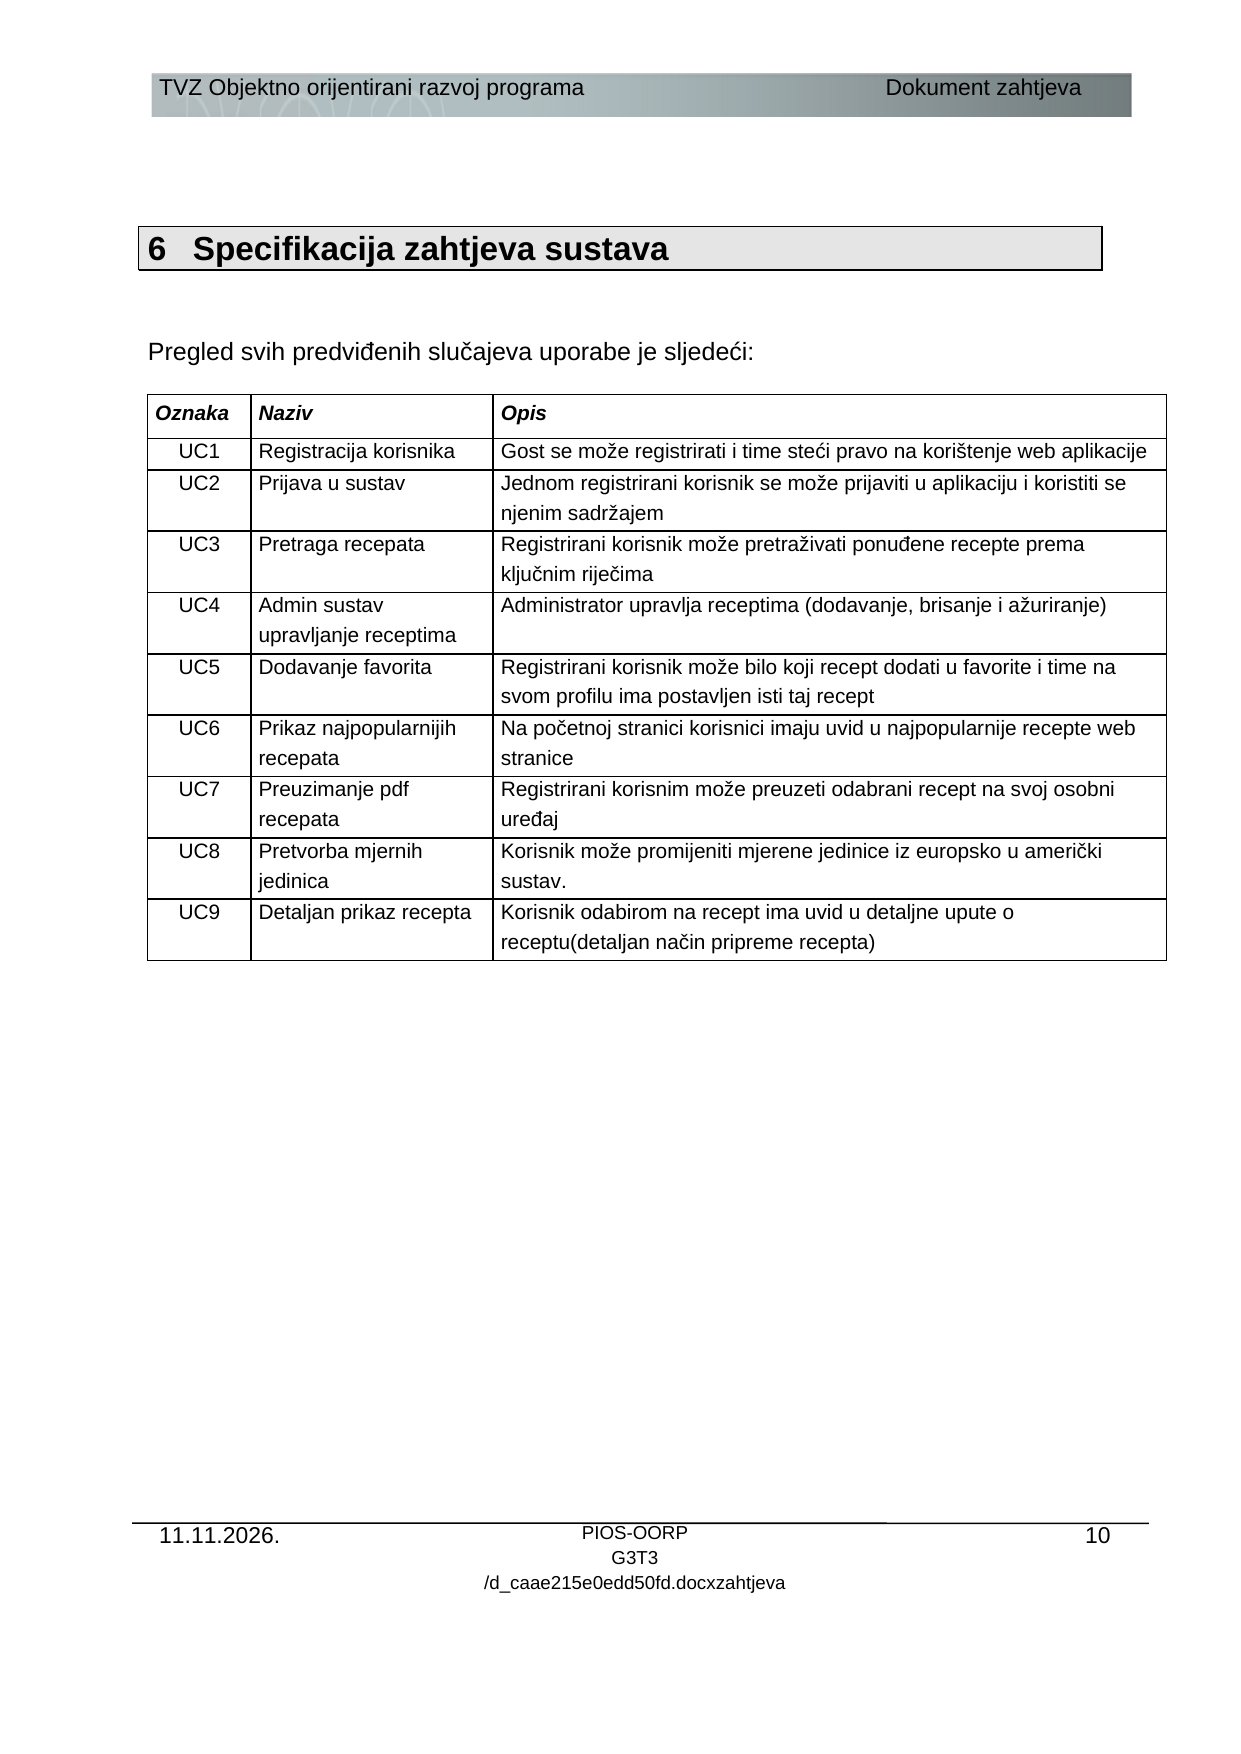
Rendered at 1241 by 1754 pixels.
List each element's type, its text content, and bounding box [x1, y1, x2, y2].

picture [151, 73, 1132, 117]
table_cell Registracija korisnika [252, 439, 492, 469]
table_cell Registrirani korisnik može pretraživati ponuđene recepte prema ključnim riječima [494, 532, 1166, 592]
table_header Naziv [252, 395, 492, 437]
table_header Oznaka [148, 395, 250, 437]
table_cell Preuzimanje pdf recepata [252, 777, 492, 837]
table_cell UC7 [148, 777, 250, 837]
table_cell Pretvorba mjernih jedinica [252, 839, 492, 898]
table_cell Jednom registrirani korisnik se može prijaviti u aplikaciju i koristiti se njenim sadržajem [494, 471, 1166, 530]
table_cell Detaljan prikaz recepta [252, 900, 492, 960]
table_cell UC6 [148, 716, 250, 776]
table_cell UC2 [148, 471, 250, 530]
table_cell Registrirani korisnim može preuzeti odabrani recept na svoj osobni uređaj [494, 777, 1166, 837]
table_cell UC5 [148, 655, 250, 714]
table_cell Korisnik može promijeniti mjerene jedinice iz europsko u američki sustav. [494, 839, 1166, 898]
table_cell UC3 [148, 532, 250, 592]
table_cell Gost se može registrirati i time steći pravo na korištenje web aplikacije [494, 439, 1166, 469]
table_cell Korisnik odabirom na recept ima uvid u detaljne upute o receptu(detaljan način pripreme recepta) [494, 900, 1166, 960]
table_cell UC4 [148, 593, 250, 653]
subtitle Specifikacija zahtjeva sustava [139, 227, 1101, 269]
table_cell Prikaz najpopularnijih recepata [252, 716, 492, 776]
table_cell Admin sustav upravljanje receptima [252, 593, 492, 653]
table_cell Na početnoj stranici korisnici imaju uvid u najpopularnije recepte web stranice [494, 716, 1166, 776]
table_cell Registrirani korisnik može bilo koji recept dodati u favorite i time na svom profilu ima postavljen isti taj recept [494, 655, 1166, 714]
table_cell Dodavanje favorita [252, 655, 492, 714]
text Pregled svih predviđenih slučajeva uporabe je sljedeći: [148, 337, 1093, 365]
table_cell UC9 [148, 900, 250, 960]
table_cell UC1 [148, 439, 250, 469]
table_cell UC8 [148, 839, 250, 898]
table_cell Administrator upravlja receptima (dodavanje, brisanje i ažuriranje) [494, 593, 1166, 653]
table_header Opis [494, 395, 1166, 437]
table_cell Pretraga recepata [252, 532, 492, 592]
table_cell Prijava u sustav [252, 471, 492, 530]
